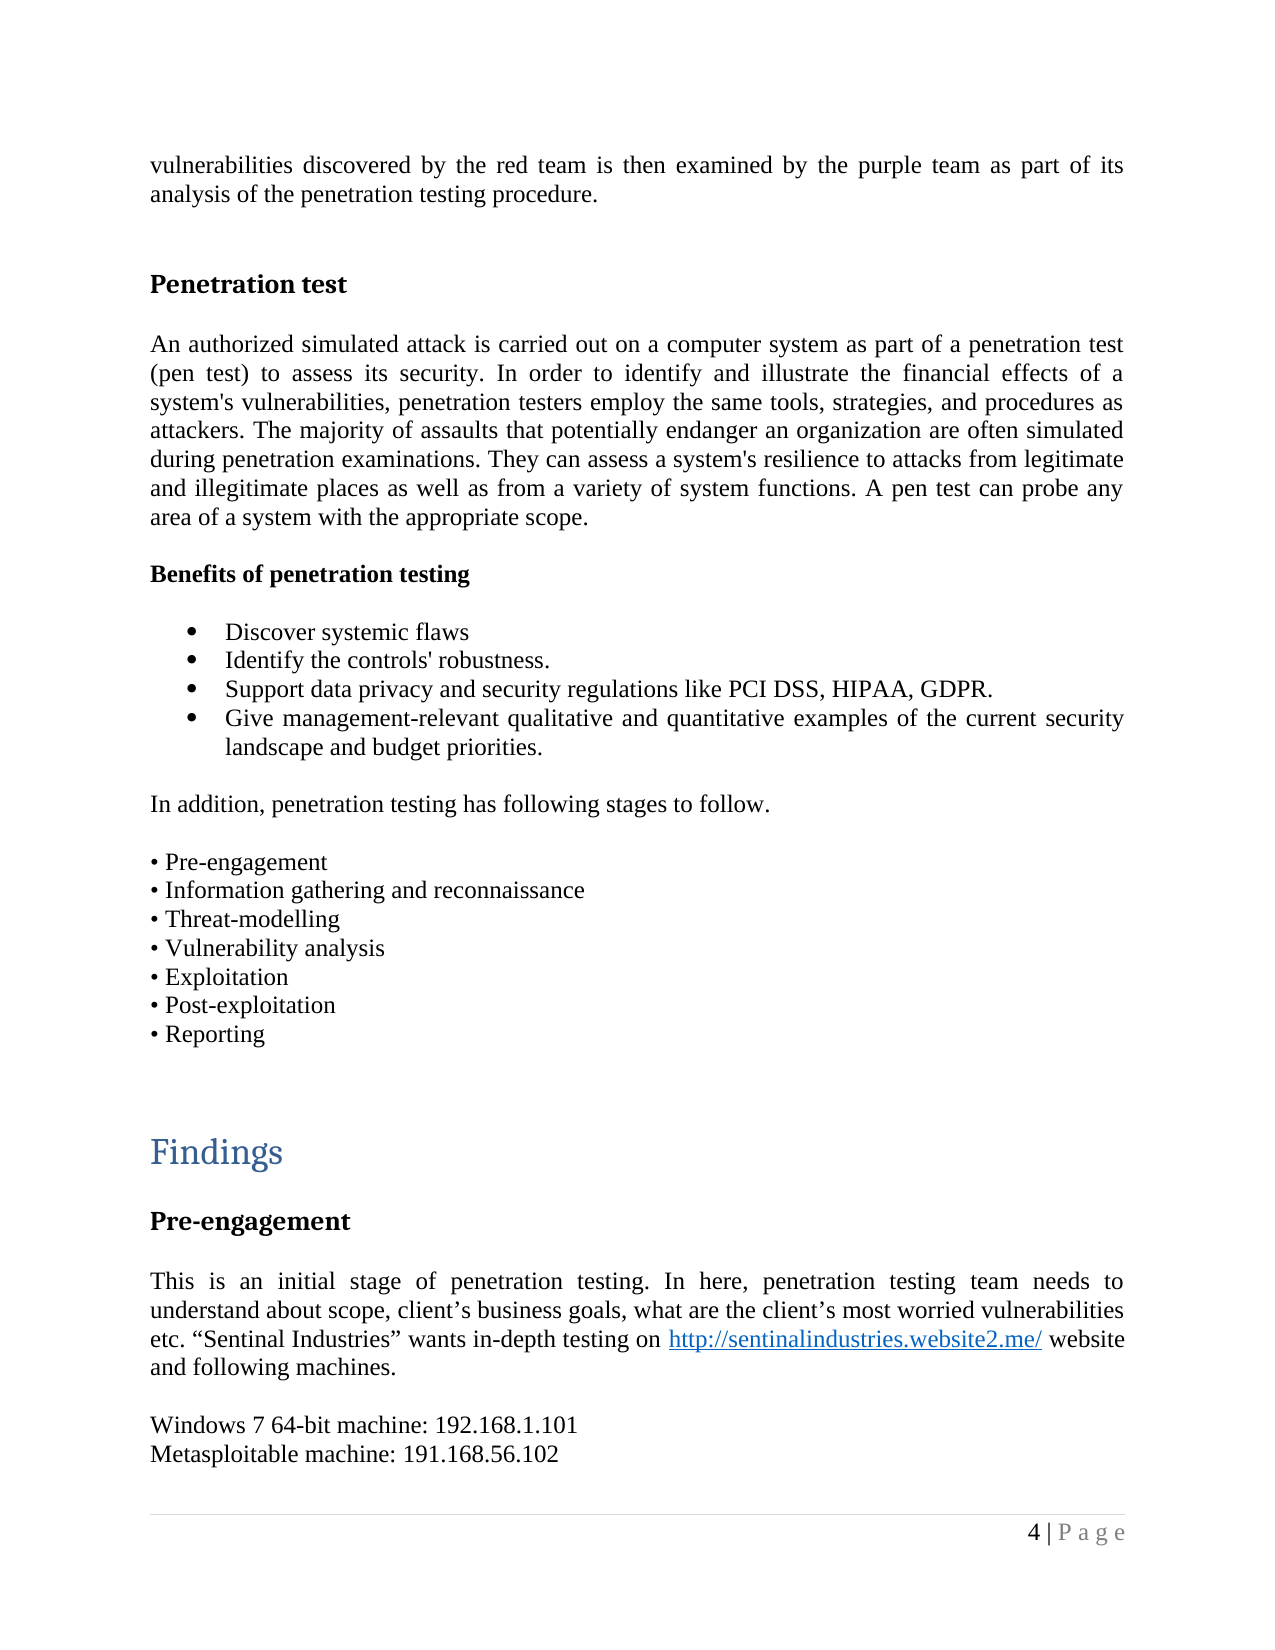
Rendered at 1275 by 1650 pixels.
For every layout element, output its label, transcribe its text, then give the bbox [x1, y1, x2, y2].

text • Pre-engagement [150, 847, 1125, 875]
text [150, 150, 1125, 207]
text • Threat-modelling [150, 904, 1125, 933]
text Metasploitable machine: 191.168.56.102 [150, 1439, 1125, 1467]
text In addition, penetration testing has following stages to follow. [150, 789, 1125, 818]
text This is an initial stage of penetration testing. In here, penetration testing team needs to understand about scope, client’s business goals, what are the client’s most worried vulnerabilities etc. “Sentinal Industries” wants in-depth testing on http://sentinalindustries.website2.me/ website and following machines. [150, 1266, 1125, 1381]
text • Reporting [150, 1019, 1125, 1048]
list Discover systemic flaws [187, 617, 1125, 645]
text • Information gathering and reconnaissance [150, 875, 1125, 904]
text • Vulnerability analysis [150, 933, 1125, 962]
text Windows 7 64-bit machine: 192.168.1.101 [150, 1410, 1125, 1439]
list Identify the controls' robustness. [187, 645, 1125, 674]
text • Post-exploitation [150, 990, 1125, 1019]
list Support data privacy and security regulations like PCI DSS, HIPAA, GDPR. [187, 674, 1125, 703]
text Benefits of penetration testing [150, 559, 1125, 588]
subtitle Penetration test [150, 269, 1125, 300]
subtitle Pre-engagement [150, 1206, 1125, 1237]
subtitle Findings [150, 1130, 1125, 1173]
text • Exploitation [150, 962, 1125, 990]
text An authorized simulated attack is carried out on a computer system as part of a penetration test (pen test) to assess its security. In order to identify and illustrate the financial effects of a system's vulnerabilities, penetration testers employ the same tools, strategies, and procedures as attackers. The majority of assaults that potentially endanger an organization are often simulated during penetration examinations. They can assess a system's resilience to attacks from legitimate and illegitimate places as well as from a variety of system functions. A pen test can probe any area of a system with the appropriate scope. [150, 329, 1125, 530]
list Give management-relevant qualitative and quantitative examples of the current security landscape and budget priorities. [187, 703, 1125, 760]
